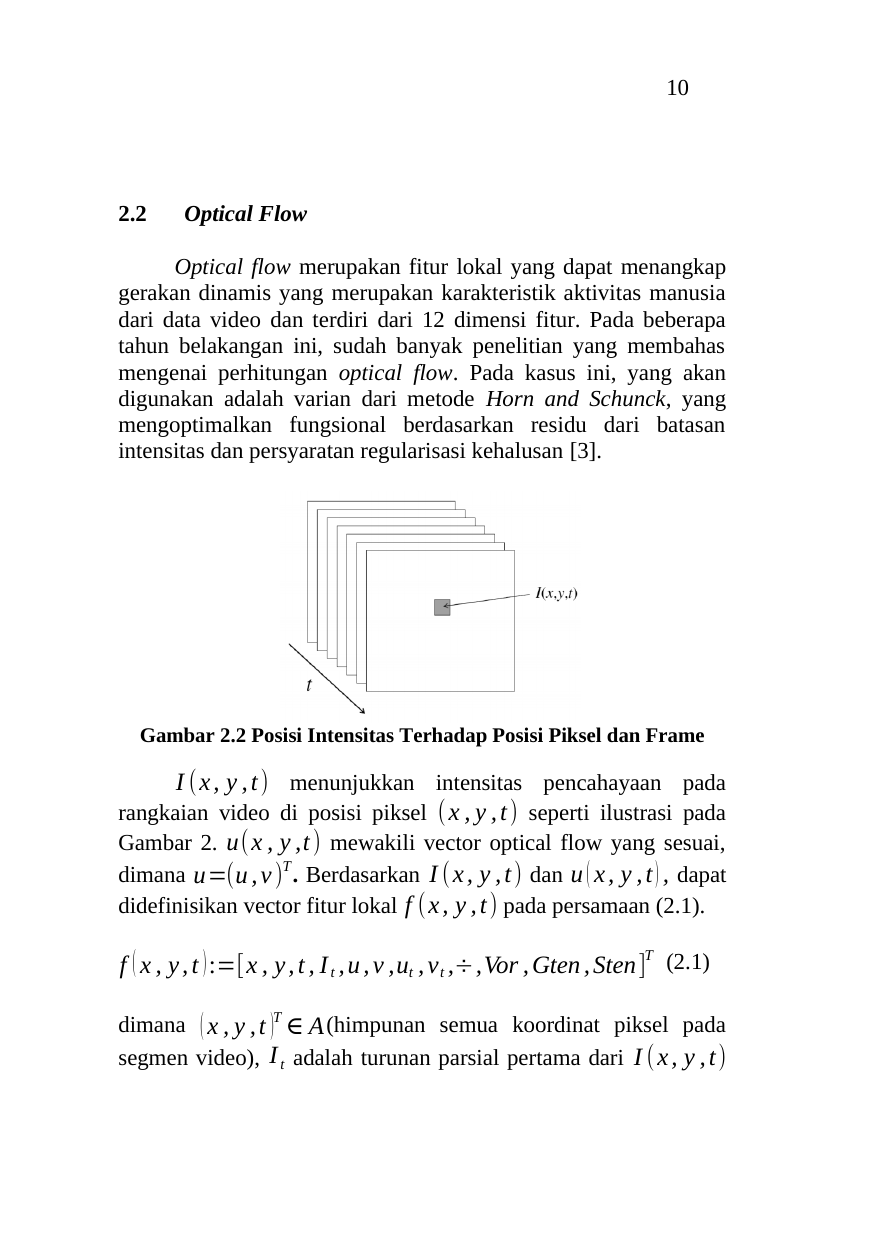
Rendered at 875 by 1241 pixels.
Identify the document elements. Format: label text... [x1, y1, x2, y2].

text Optical flow merupakan fitur lokal yang dapat menangkap gerakan dinamis yang merupakan karakteristik aktivitas manusia dari data video dan terdiri dari 12 dimensi fitur. Pada beberapa tahun belakangan ini, sudah banyak penelitian yang membahas mengenai perhitungan optical flow. Pada kasus ini, yang akan digunakan adalah varian dari metode Horn and Schunck, yang mengoptimalkan fungsional berdasarkan residu dari batasan intensitas dan persyaratan regularisasi kehalusan . [118, 253, 726, 464]
picture [254, 490, 591, 723]
text Gambar 2.2 Posisi Intensitas Terhadap Posisi Piksel dan Frame [118, 722, 726, 747]
subtitle Optical Flow [118, 200, 726, 227]
text menunjukkan intensitas pencahayaan pada rangkaian video di posisi piksel seperti ilustrasi pada Gambar 2. mewakili vector optical flow yang sesuai, dimana . Berdasarkan dan dapat didefinisikan vector fitur lokal pada persamaan (2.1). [118, 767, 726, 920]
